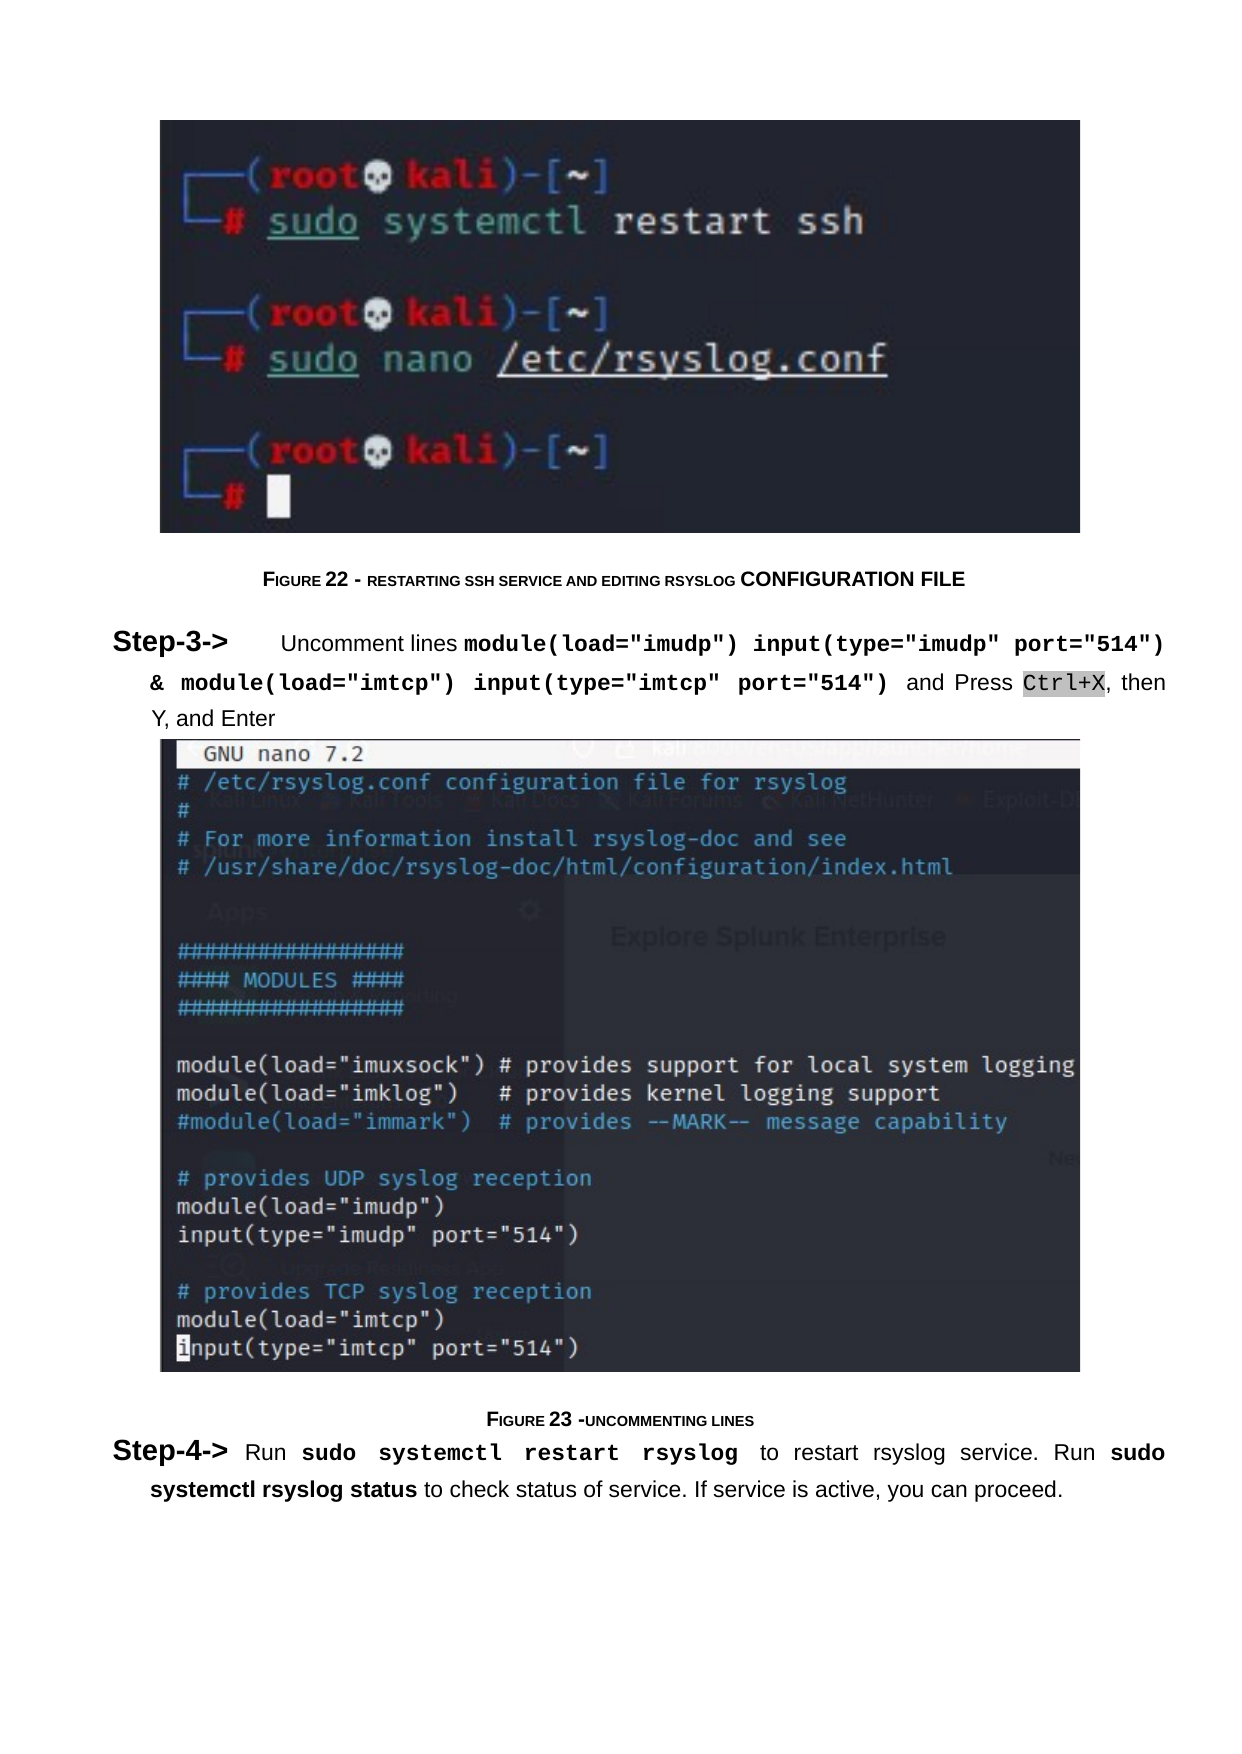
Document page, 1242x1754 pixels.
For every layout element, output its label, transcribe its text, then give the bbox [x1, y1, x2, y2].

picture [159, 120, 1081, 533]
text & module(load="imtcp") input(type="imtcp" port="514") and Press Ctrl+X, then Y, and Enter [150, 669, 1166, 731]
text Step-3-> Uncomment lines module(load="imudp") input(type="imudp" port="514") [75, 624, 1166, 658]
picture [159, 739, 1081, 1372]
subtitle FIGURE 22 - RESTARTING SSH SERVICE AND EDITING RSYSLOG CONFIGURATION FILE [262, 567, 1165, 591]
text FIGURE 23 -UNCOMMENTING LINES [75, 1407, 1165, 1431]
text Step-4-> Run sudo systemctl restart rsyslog to restart rsyslog service. Run sudo systemctl rsyslog status to check status of service. If service is active, you can proceed. [112, 1433, 1165, 1503]
